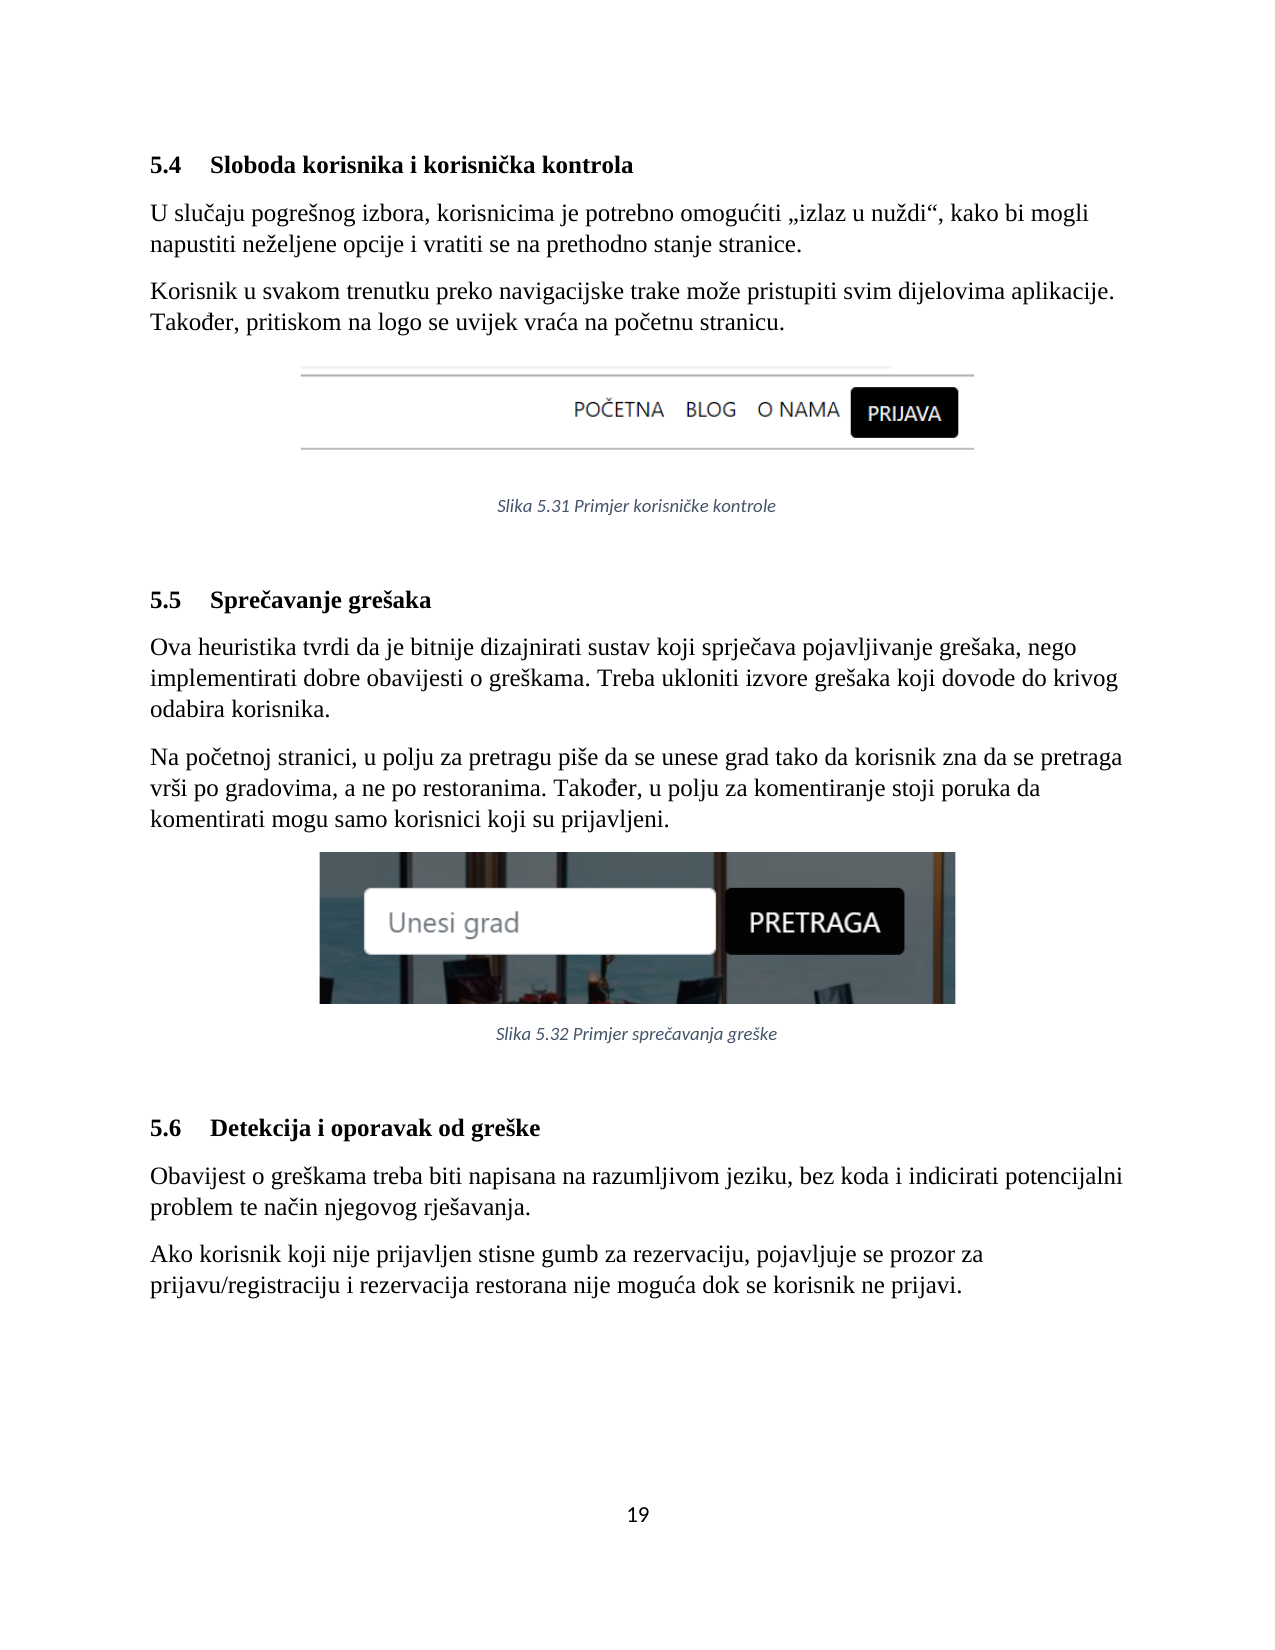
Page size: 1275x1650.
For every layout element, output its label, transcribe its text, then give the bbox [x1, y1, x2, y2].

text Ako korisnik koji nije prijavljen stisne gumb za rezervaciju, pojavljuje se prozor za prijavu/registraciju i rezervacija restorana nije moguća dok se korisnik ne prijavi. [150, 1239, 1125, 1299]
text Na početnoj stranici, u polju za pretragu piše da se unese grad tako da korisnik zna da se pretraga vrši po gradovima, a ne po restoranima. Također, u polju za komentiranje stoji poruka da komentirati mogu samo korisnici koji su prijavljeni. [150, 742, 1125, 833]
subtitle Sloboda korisnika i korisnička kontrola [150, 150, 1125, 179]
picture [319, 852, 956, 1004]
text Obavijest o greškama treba biti napisana na razumljivom jeziku, bez koda i indicirati potencijalni problem te način njegovog rješavanja. [150, 1161, 1125, 1221]
subtitle Detekcija i oporavak od greške [150, 1113, 1125, 1142]
text Ova heuristika tvrdi da je bitnije dizajnirati sustav koji sprječava pojavljivanje grešaka, nego implementirati dobre obavijesti o greškama. Treba ukloniti izvore grešaka koji dovode do krivog odabira korisnika. [150, 632, 1125, 723]
text U slučaju pogrešnog izbora, korisnicima je potrebno omogućiti „izlaz u nuždi“, kako bi mogli napustiti neželjene opcije i vratiti se na prethodno stanje stranice. [150, 198, 1125, 257]
picture [300, 366, 975, 476]
subtitle Sprečavanje grešaka [150, 585, 1125, 613]
text Korisnik u svakom trenutku preko navigacijske trake može pristupiti svim dijelovima aplikacije. Također, pritiskom na logo se uvijek vraća na početnu stranicu. [150, 276, 1125, 336]
